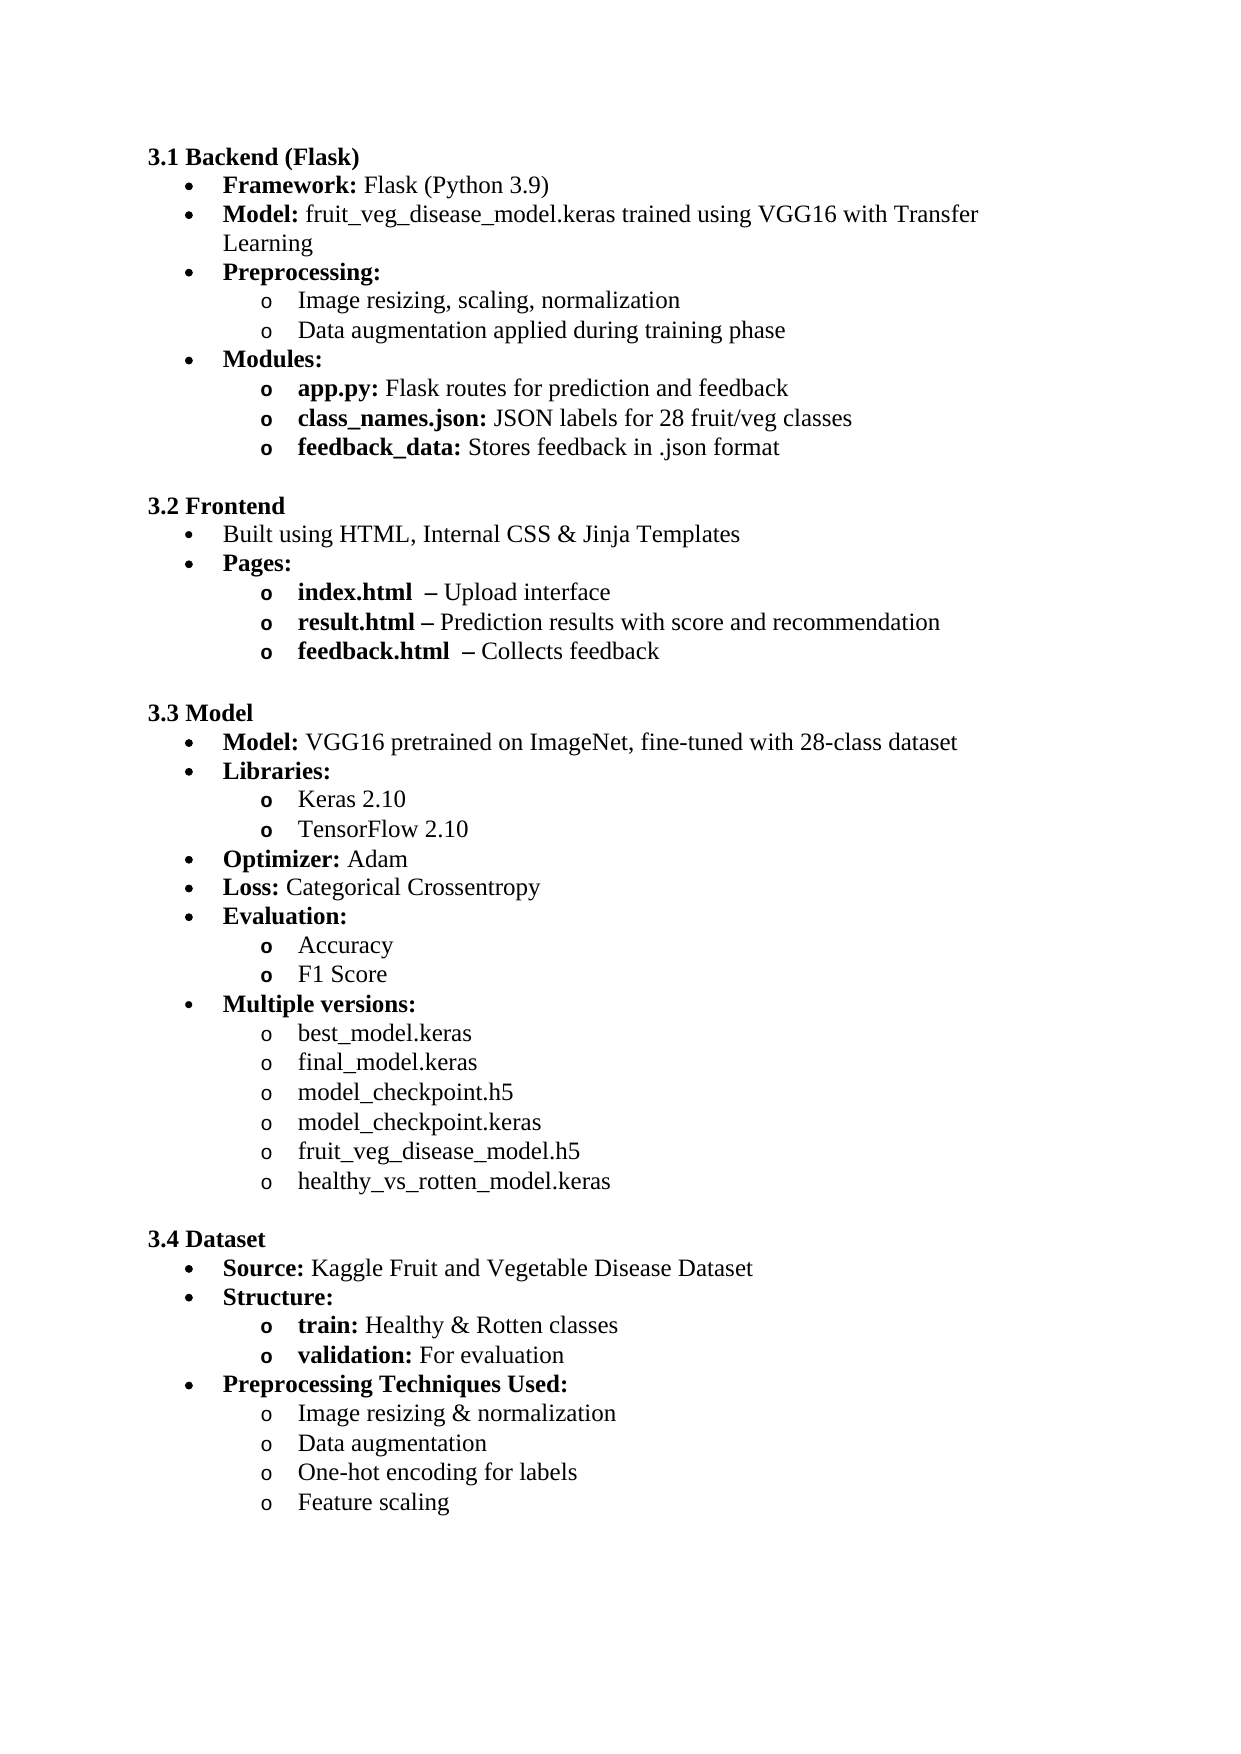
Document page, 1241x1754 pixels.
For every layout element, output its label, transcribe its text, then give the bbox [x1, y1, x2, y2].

list Preprocessing: [185, 257, 1063, 285]
list final_model.keras [260, 1047, 1063, 1077]
text 3.4 Dataset [148, 1224, 1063, 1253]
text 3.2 Frontend [148, 491, 1063, 519]
list One-hot encoding for labels [260, 1457, 1063, 1487]
list app.py: Flask routes for prediction and feedback [260, 373, 1063, 403]
list Loss: Categorical Crossentropy [185, 872, 1063, 901]
list F1 Score [260, 959, 1063, 989]
list train: Healthy & Rotten classes [260, 1310, 1063, 1340]
list Preprocessing Techniques Used: [185, 1369, 1063, 1398]
list result.html – Prediction results with score and recommendation [260, 607, 1063, 636]
list Image resizing, scaling, normalization [260, 285, 1063, 315]
text 3.1 Backend (Flask) [148, 142, 1063, 170]
list Built using HTML, Internal CSS & Jinja Templates [185, 519, 1063, 548]
list feedback_data: Stores feedback in .json format [260, 432, 1063, 462]
list index.html – Upload interface [260, 577, 1063, 607]
list Model: VGG16 pretrained on ImageNet, fine-tuned with 28-class dataset [185, 727, 1063, 756]
list TensorFlow 2.10 [260, 814, 1063, 844]
list Evaluation: [185, 901, 1063, 930]
list Multiple versions: [185, 989, 1063, 1018]
list Data augmentation applied during training phase [260, 315, 1063, 344]
list Accuracy [260, 930, 1063, 959]
list Optimizer: Adam [185, 844, 1063, 872]
list Libraries: [185, 756, 1063, 784]
list Framework: Flask (Python 3.9) [185, 170, 1063, 199]
list Model: fruit_veg_disease_model.keras trained using VGG16 with Transfer Learning [185, 199, 1063, 257]
list feedback.html – Collects feedback [260, 636, 1063, 666]
list Source: Kaggle Fruit and Vegetable Disease Dataset [185, 1253, 1063, 1282]
list Pages: [185, 548, 1063, 577]
list model_checkpoint.h5 [260, 1077, 1063, 1107]
text 3.3 Model [148, 698, 1063, 727]
list Structure: [185, 1282, 1063, 1310]
list model_checkpoint.keras [260, 1107, 1063, 1136]
list Keras 2.10 [260, 784, 1063, 814]
list Image resizing & normalization [260, 1398, 1063, 1428]
list Data augmentation [260, 1428, 1063, 1457]
list healthy_vs_rotten_model.keras [260, 1166, 1063, 1195]
list class_names.json: JSON labels for 28 fruit/veg classes [260, 403, 1063, 432]
list validation: For evaluation [260, 1340, 1063, 1369]
list fruit_veg_disease_model.h5 [260, 1136, 1063, 1166]
list Feature scaling [260, 1487, 1063, 1517]
list best_model.keras [260, 1018, 1063, 1047]
list Modules: [185, 344, 1063, 373]
